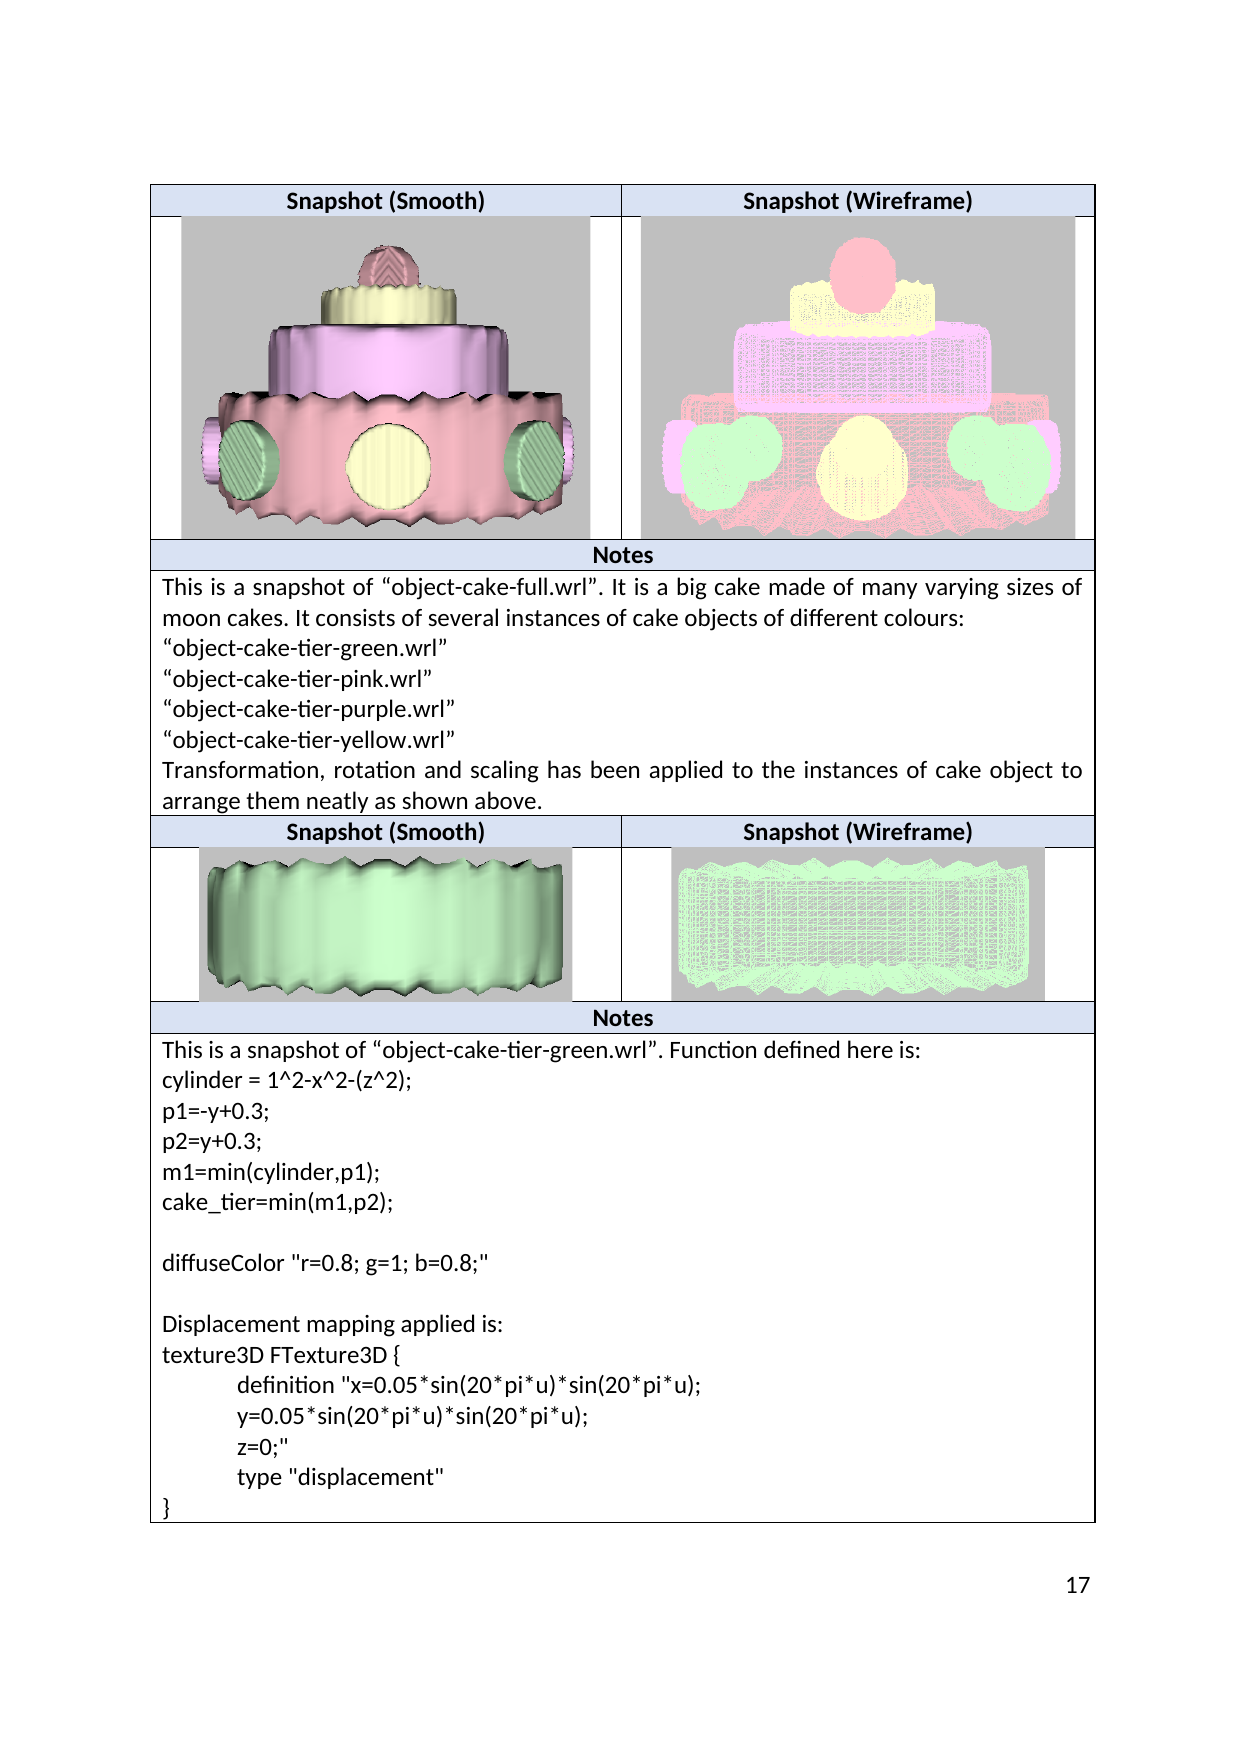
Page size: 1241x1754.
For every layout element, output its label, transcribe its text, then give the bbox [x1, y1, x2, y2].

table_cell Notes [151, 540, 1094, 570]
table_cell Snapshot (Wireframe) [622, 816, 1094, 847]
table_cell [591, 217, 621, 538]
picture [181, 216, 591, 539]
table_cell [622, 217, 640, 538]
table_header Snapshot (Smooth) [151, 185, 621, 216]
table_cell [573, 848, 621, 1001]
table_header Snapshot (Wireframe) [622, 185, 1094, 216]
table_cell Notes [151, 1002, 1094, 1033]
picture [199, 847, 573, 1002]
table_cell Snapshot (Smooth) [151, 816, 621, 847]
table_cell [1076, 217, 1094, 538]
table_cell This is a snapshot of “object-cake-full.wrl”. It is a big cake made of many varying sizes of moon cakes. It consists of several instances of cake objects of different colours: “object-cake-tier-green.wrl” “object-cake-tier-pink.wrl” “object-cake-tier-purple.wrl” “object-cake-tier-yellow.wrl” Transformation, rotation and scaling has been applied to the instances of cake object to arrange them neatly as shown above. [151, 571, 1094, 815]
table_cell [622, 848, 671, 1001]
picture [671, 847, 1045, 1001]
picture [640, 216, 1076, 539]
table_cell [151, 217, 181, 538]
table_cell [151, 848, 199, 1001]
table_cell This is a snapshot of “object-cake-tier-green.wrl”. Function defined here is: cylinder = 1^2-x^2-(z^2); p1=-y+0.3; p2=y+0.3; m1=min(cylinder,p1); cake_tier=min(m1,p2); diffuseColor "r=0.8; g=1; b=0.8;" Displacement mapping applied is: texture3D FTexture3D { definition "x=0.05*sin(20*pi*u)*sin(20*pi*u); y=0.05*sin(20*pi*u)*sin(20*pi*u); z=0;" type "displacement" } [151, 1034, 1094, 1522]
table_cell [1045, 848, 1094, 1001]
